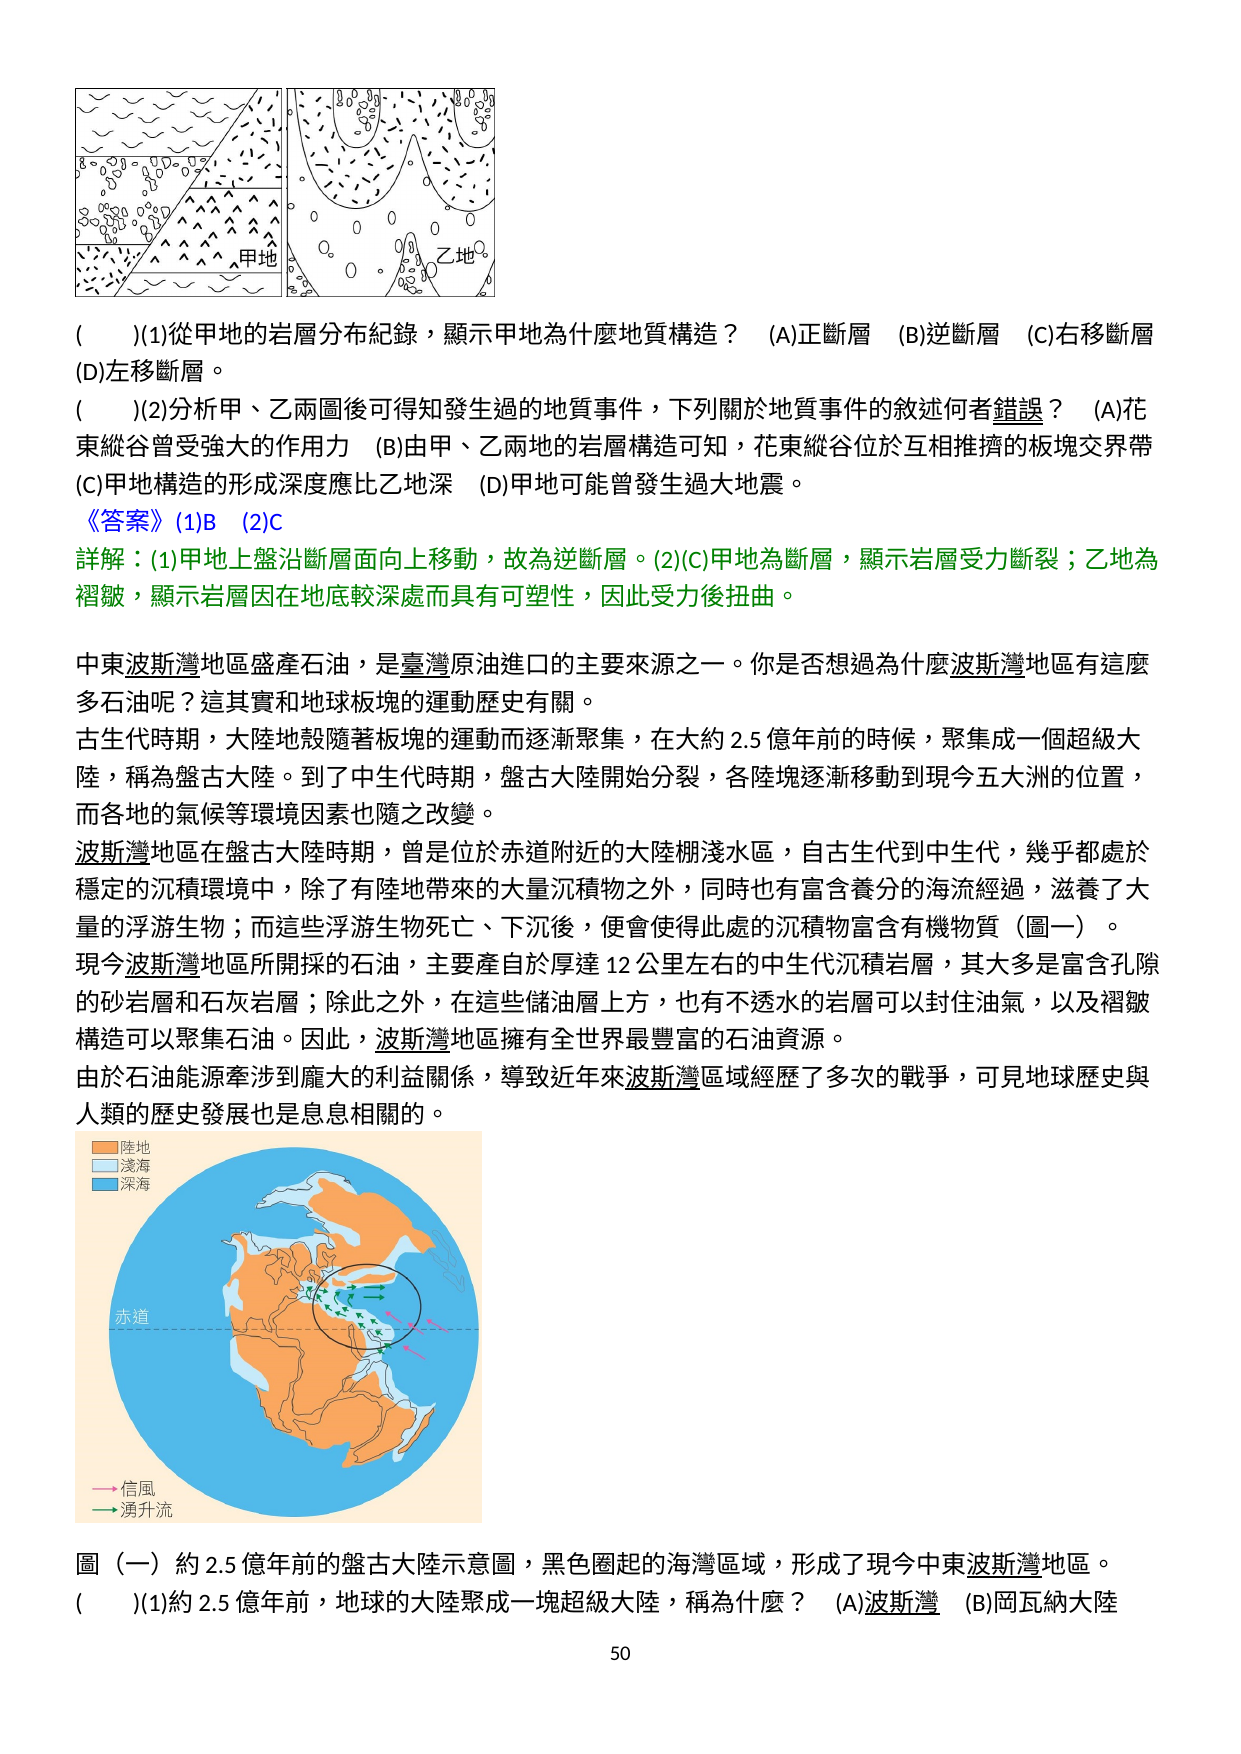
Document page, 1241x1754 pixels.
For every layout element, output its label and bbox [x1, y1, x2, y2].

picture [75, 88, 282, 297]
picture [75, 1131, 482, 1523]
picture [286, 88, 495, 297]
